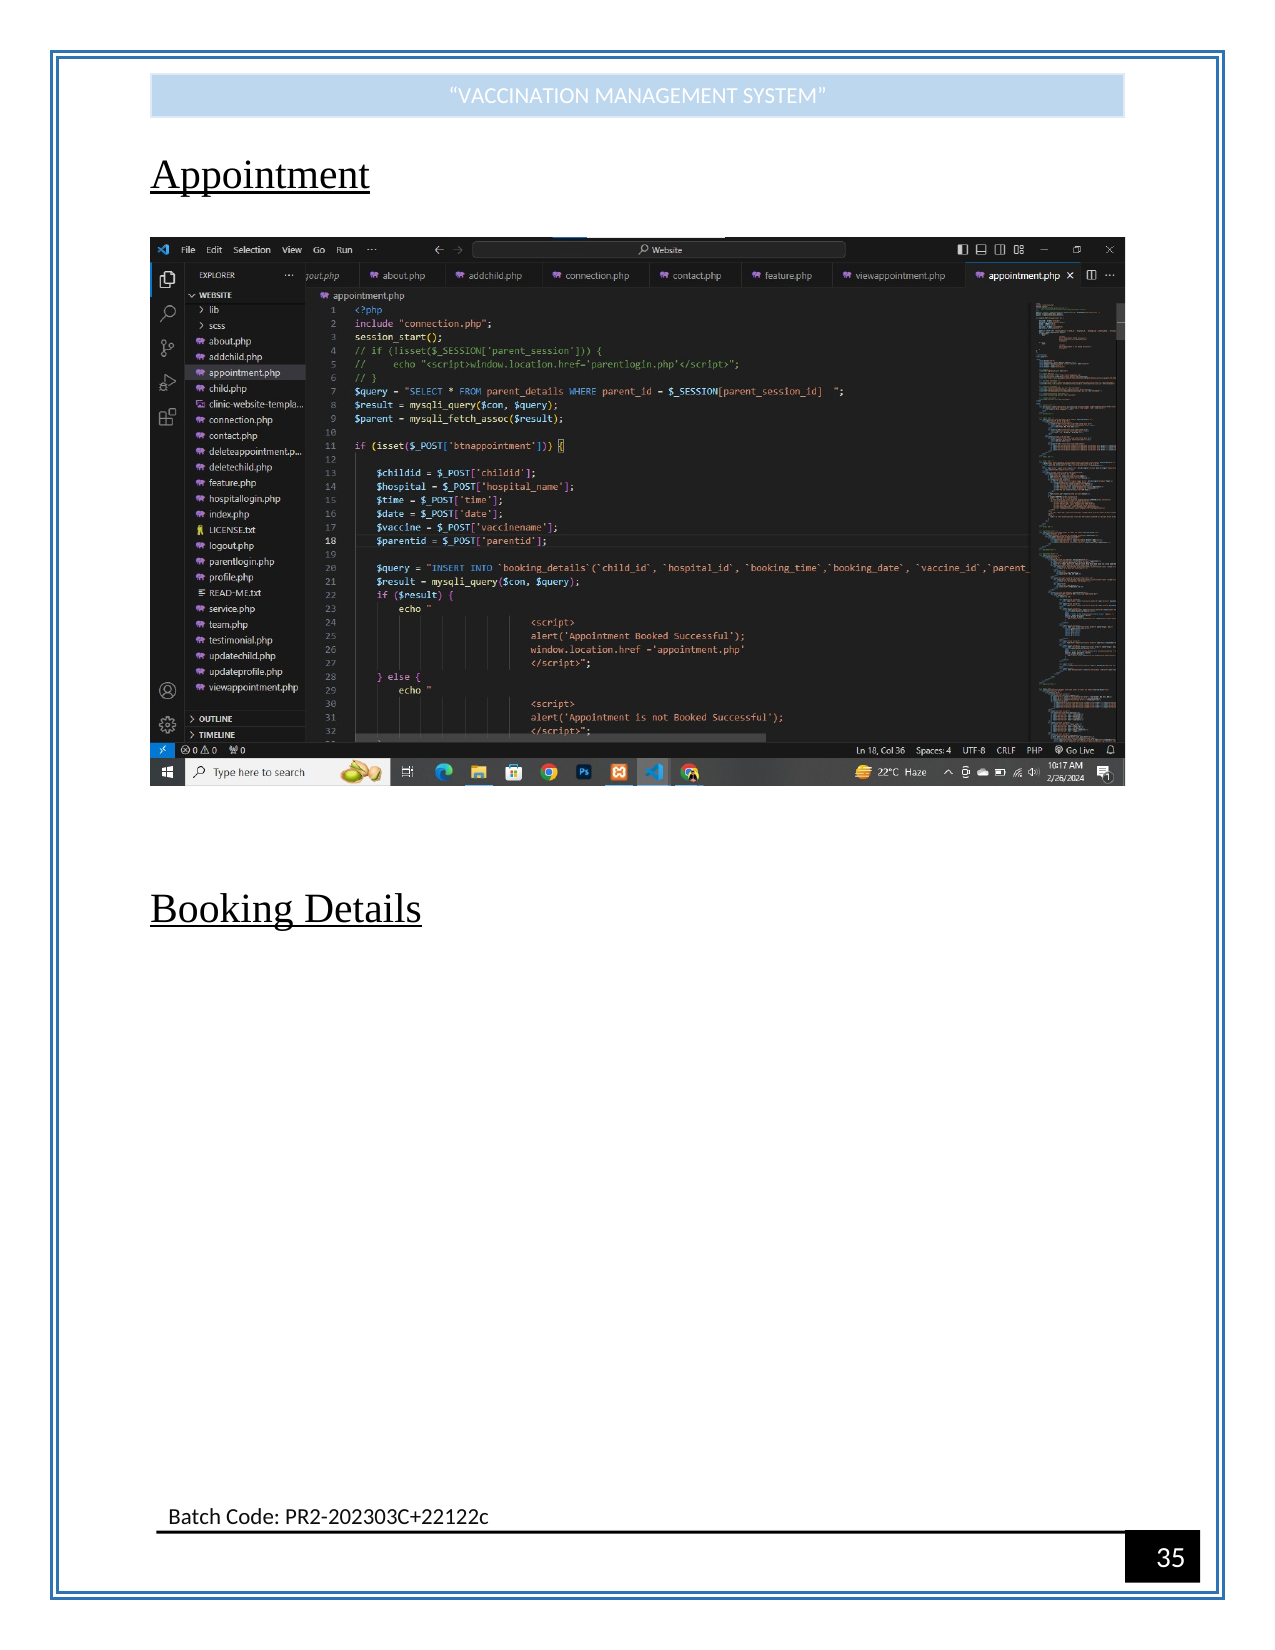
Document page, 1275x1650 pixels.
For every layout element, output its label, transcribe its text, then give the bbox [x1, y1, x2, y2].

picture [150, 237, 1125, 786]
text Booking Details [150, 884, 1125, 932]
text Appointment [150, 150, 1125, 198]
